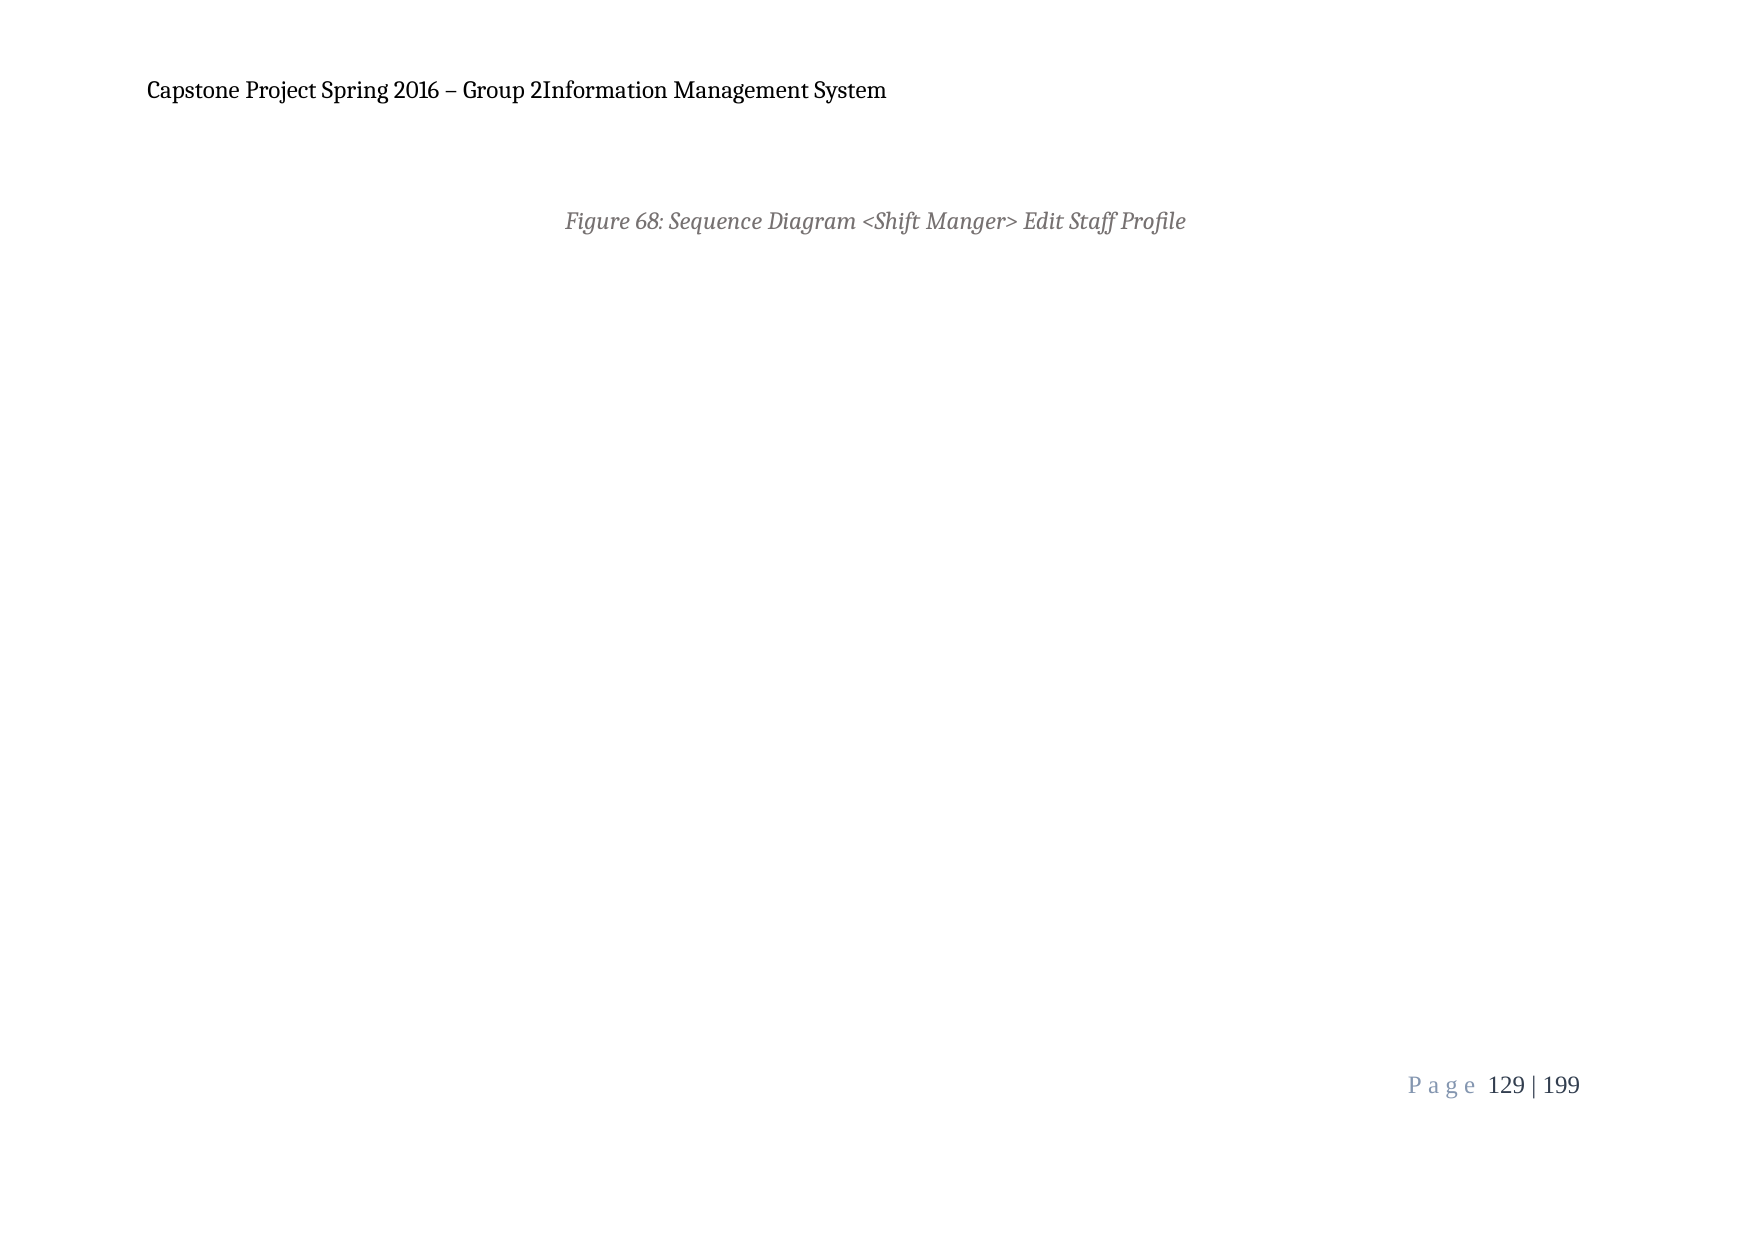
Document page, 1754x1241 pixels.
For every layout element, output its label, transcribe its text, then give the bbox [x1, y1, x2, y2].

text Figure 68: Sequence Diagram <Shift Manger> Edit Staff Profile [147, 207, 1607, 236]
